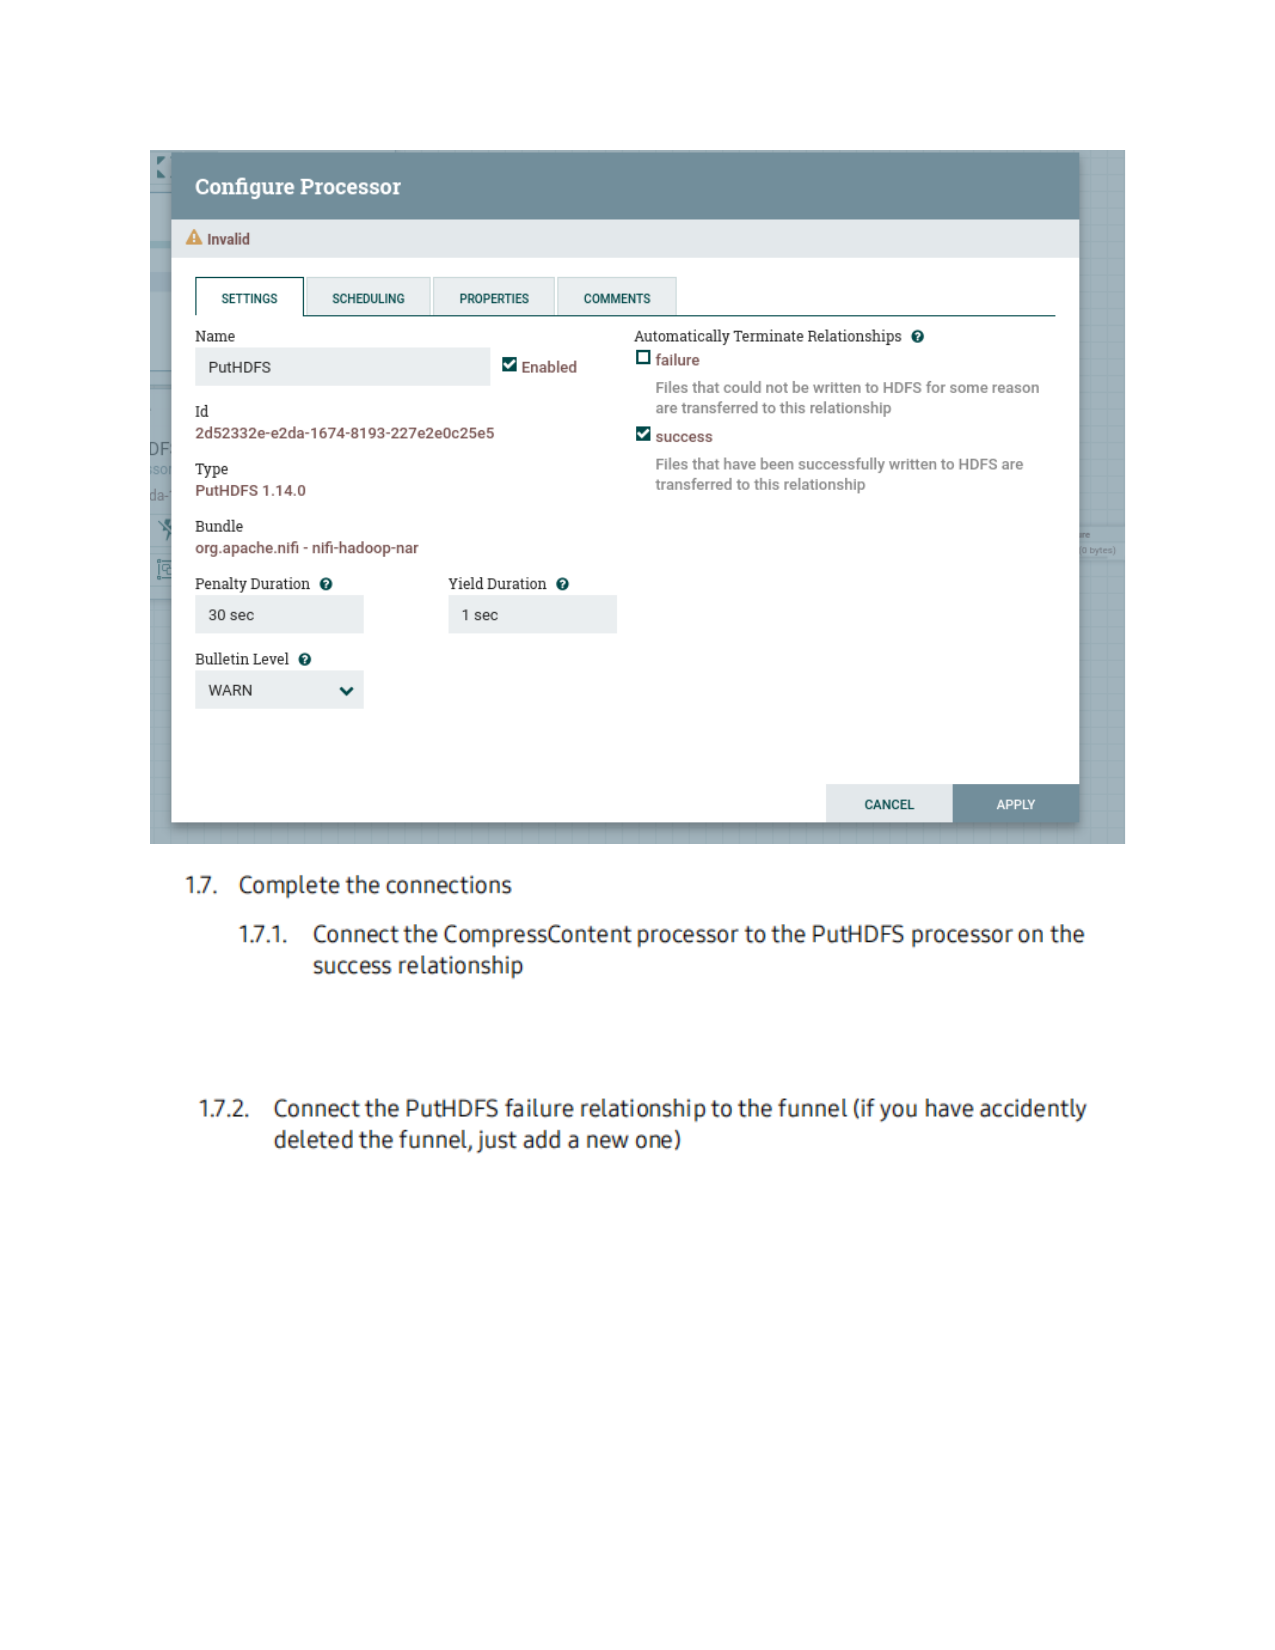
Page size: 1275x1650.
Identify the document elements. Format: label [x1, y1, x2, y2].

picture [150, 1075, 1125, 1157]
picture [150, 150, 1125, 844]
picture [150, 862, 1125, 1057]
